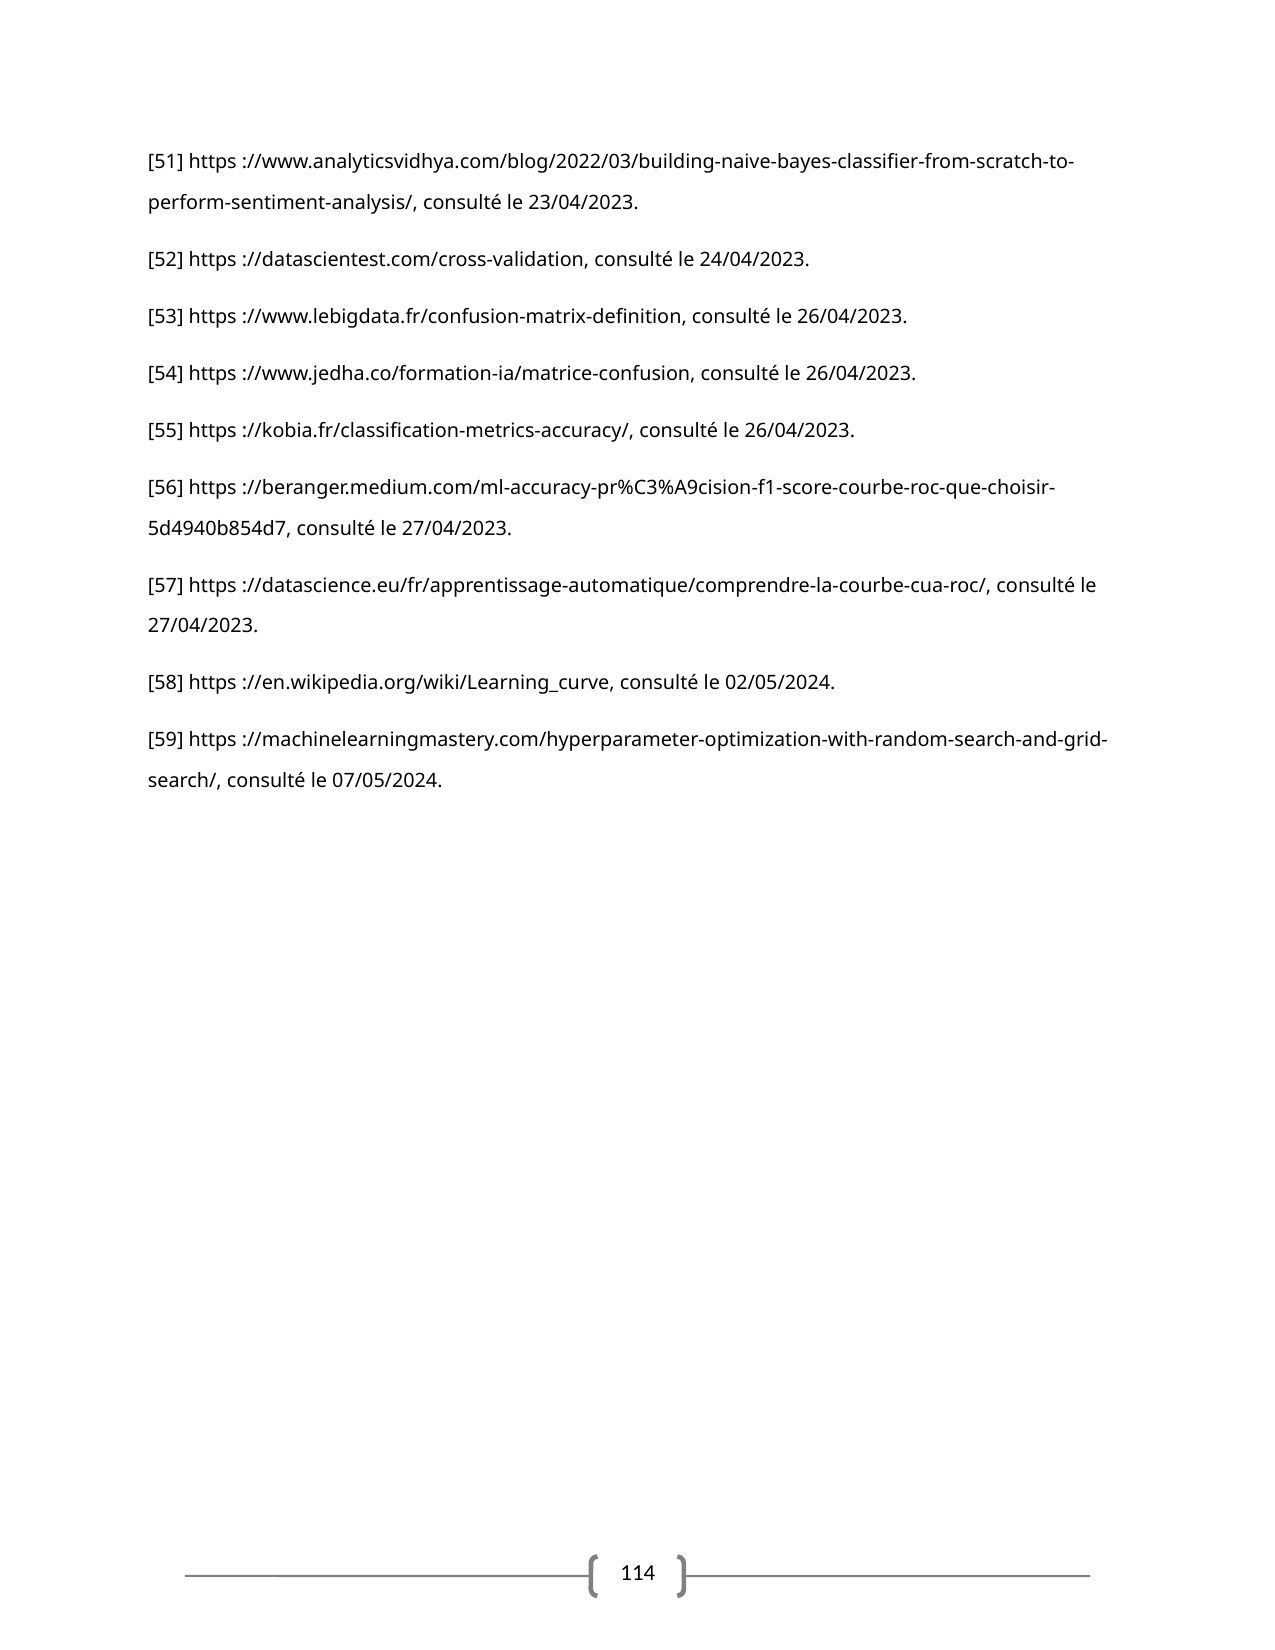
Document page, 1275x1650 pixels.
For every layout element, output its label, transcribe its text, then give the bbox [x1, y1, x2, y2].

text [53] https ://www.lebigdata.fr/confusion-matrix-definition, consulté le 26/04/2023. [148, 302, 1127, 329]
text [54] https ://www.jedha.co/formation-ia/matrice-confusion, consulté le 26/04/2023. [148, 359, 1127, 386]
text [55] https ://kobia.fr/classification-metrics-accuracy/, consulté le 26/04/2023. [148, 416, 1127, 443]
text [59] https ://machinelearningmastery.com/hyperparameter-optimization-with-random-search-and-grid-search/, consulté le 07/05/2024. [148, 726, 1127, 793]
text [56] https ://beranger.medium.com/ml-accuracy-pr%C3%A9cision-f1-score-courbe-roc-que-choisir-5d4940b854d7, consulté le 27/04/2023. [148, 473, 1127, 541]
text [51] https ://www.analyticsvidhya.com/blog/2022/03/building-naive-bayes-classifier-from-scratch-to-perform-sentiment-analysis/, consulté le 23/04/2023. [148, 148, 1127, 215]
text [58] https ://en.wikipedia.org/wiki/Learning_curve, consulté le 02/05/2024. [148, 668, 1127, 695]
text [52] https ://datascientest.com/cross-validation, consulté le 24/04/2023. [148, 245, 1127, 272]
text [57] https ://datascience.eu/fr/apprentissage-automatique/comprendre-la-courbe-cua-roc/, consulté le 27/04/2023. [148, 571, 1127, 638]
